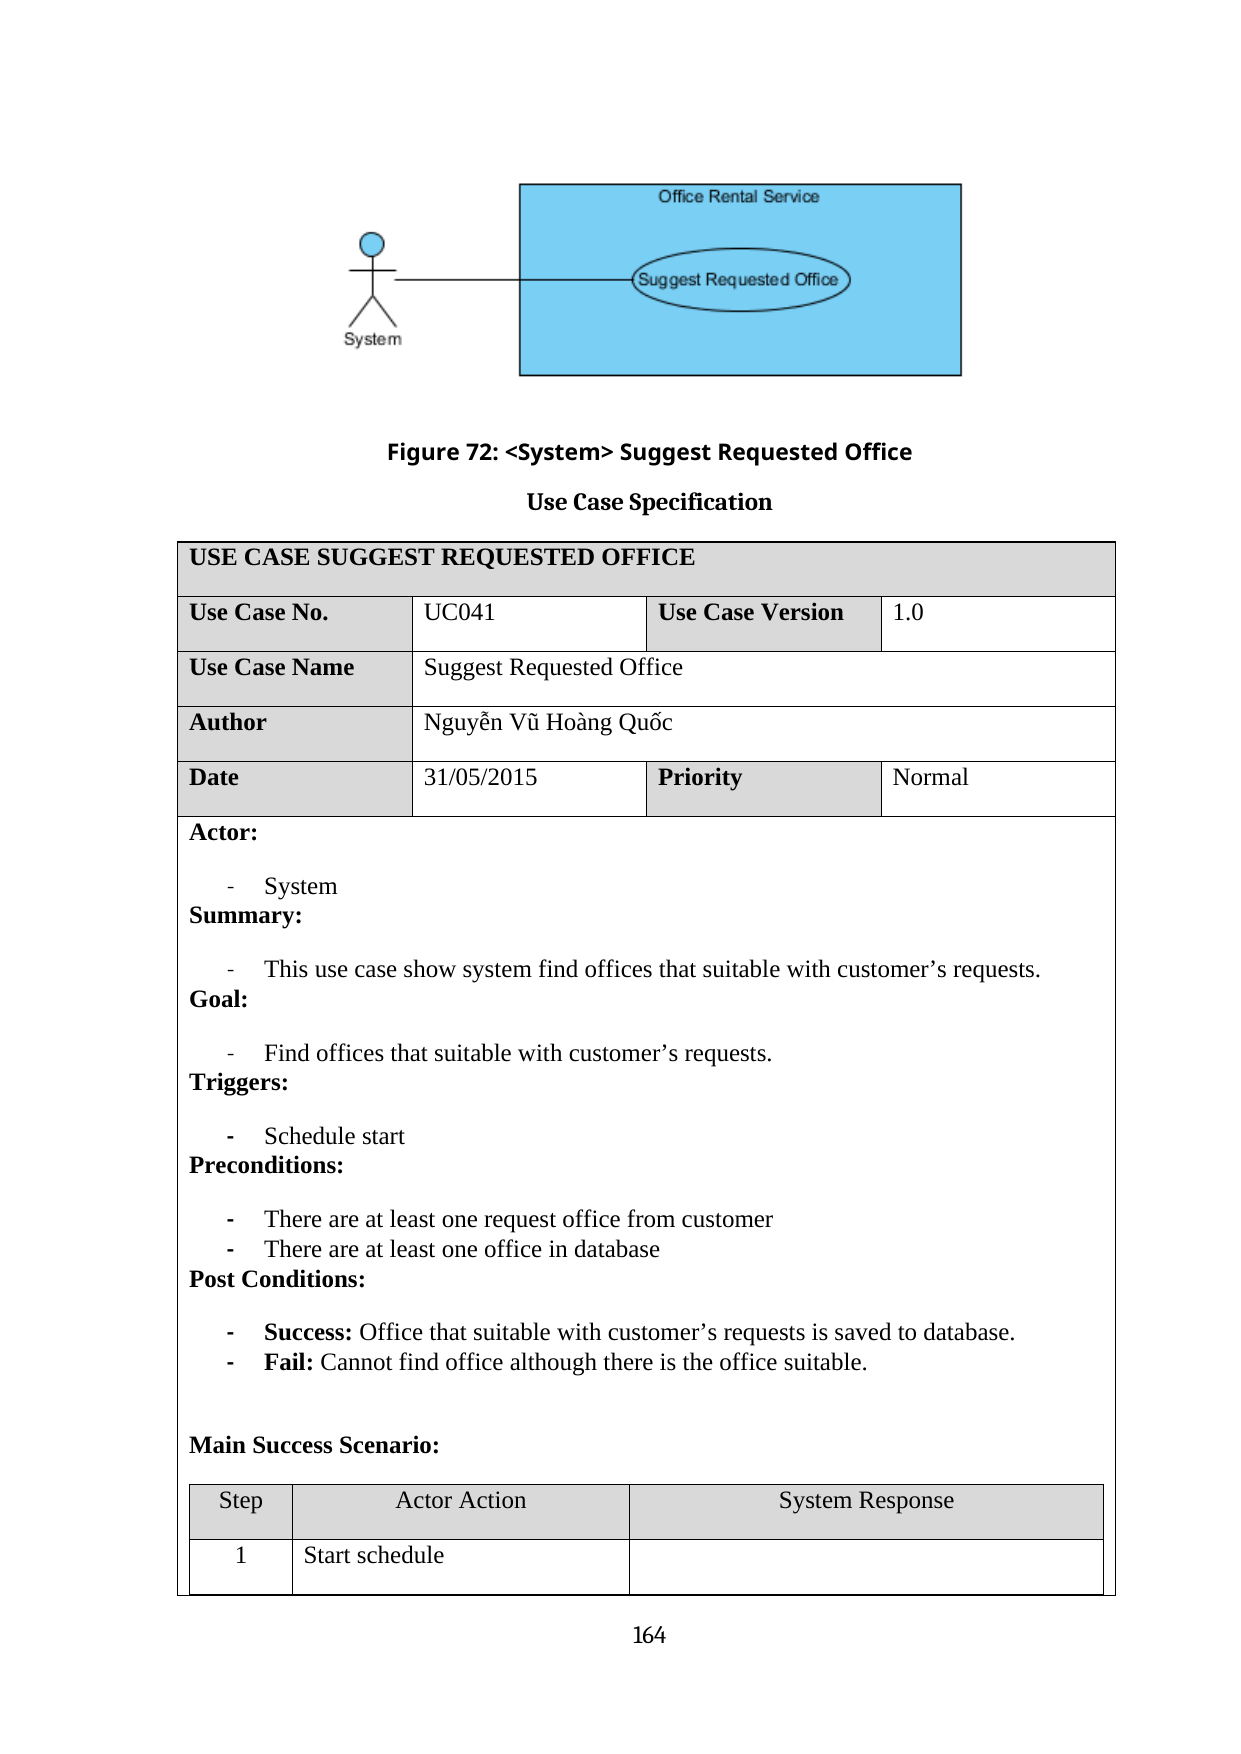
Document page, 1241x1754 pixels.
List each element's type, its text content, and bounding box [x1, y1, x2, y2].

table_cell Nguyễn Vũ Hoàng Quốc [413, 707, 1115, 761]
table_cell Author [178, 707, 412, 761]
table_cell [178, 817, 1115, 1595]
table_cell UC041 [413, 597, 646, 651]
table_cell Use Case Version [647, 597, 881, 651]
picture [269, 118, 1031, 411]
table_cell Normal [882, 762, 1115, 816]
table_cell Date [178, 762, 412, 816]
table_header USE CASE SUGGEST REQUESTED OFFICE [178, 543, 1115, 596]
text Use Case Specification [177, 487, 1122, 516]
table_cell Suggest Requested Office [413, 652, 1115, 706]
table_cell 31/05/2015 [413, 762, 646, 816]
table_cell 1.0 [882, 597, 1115, 651]
table_cell Priority [647, 762, 881, 816]
table_cell Use Case Name [178, 652, 412, 706]
table_cell Use Case No. [178, 597, 412, 651]
